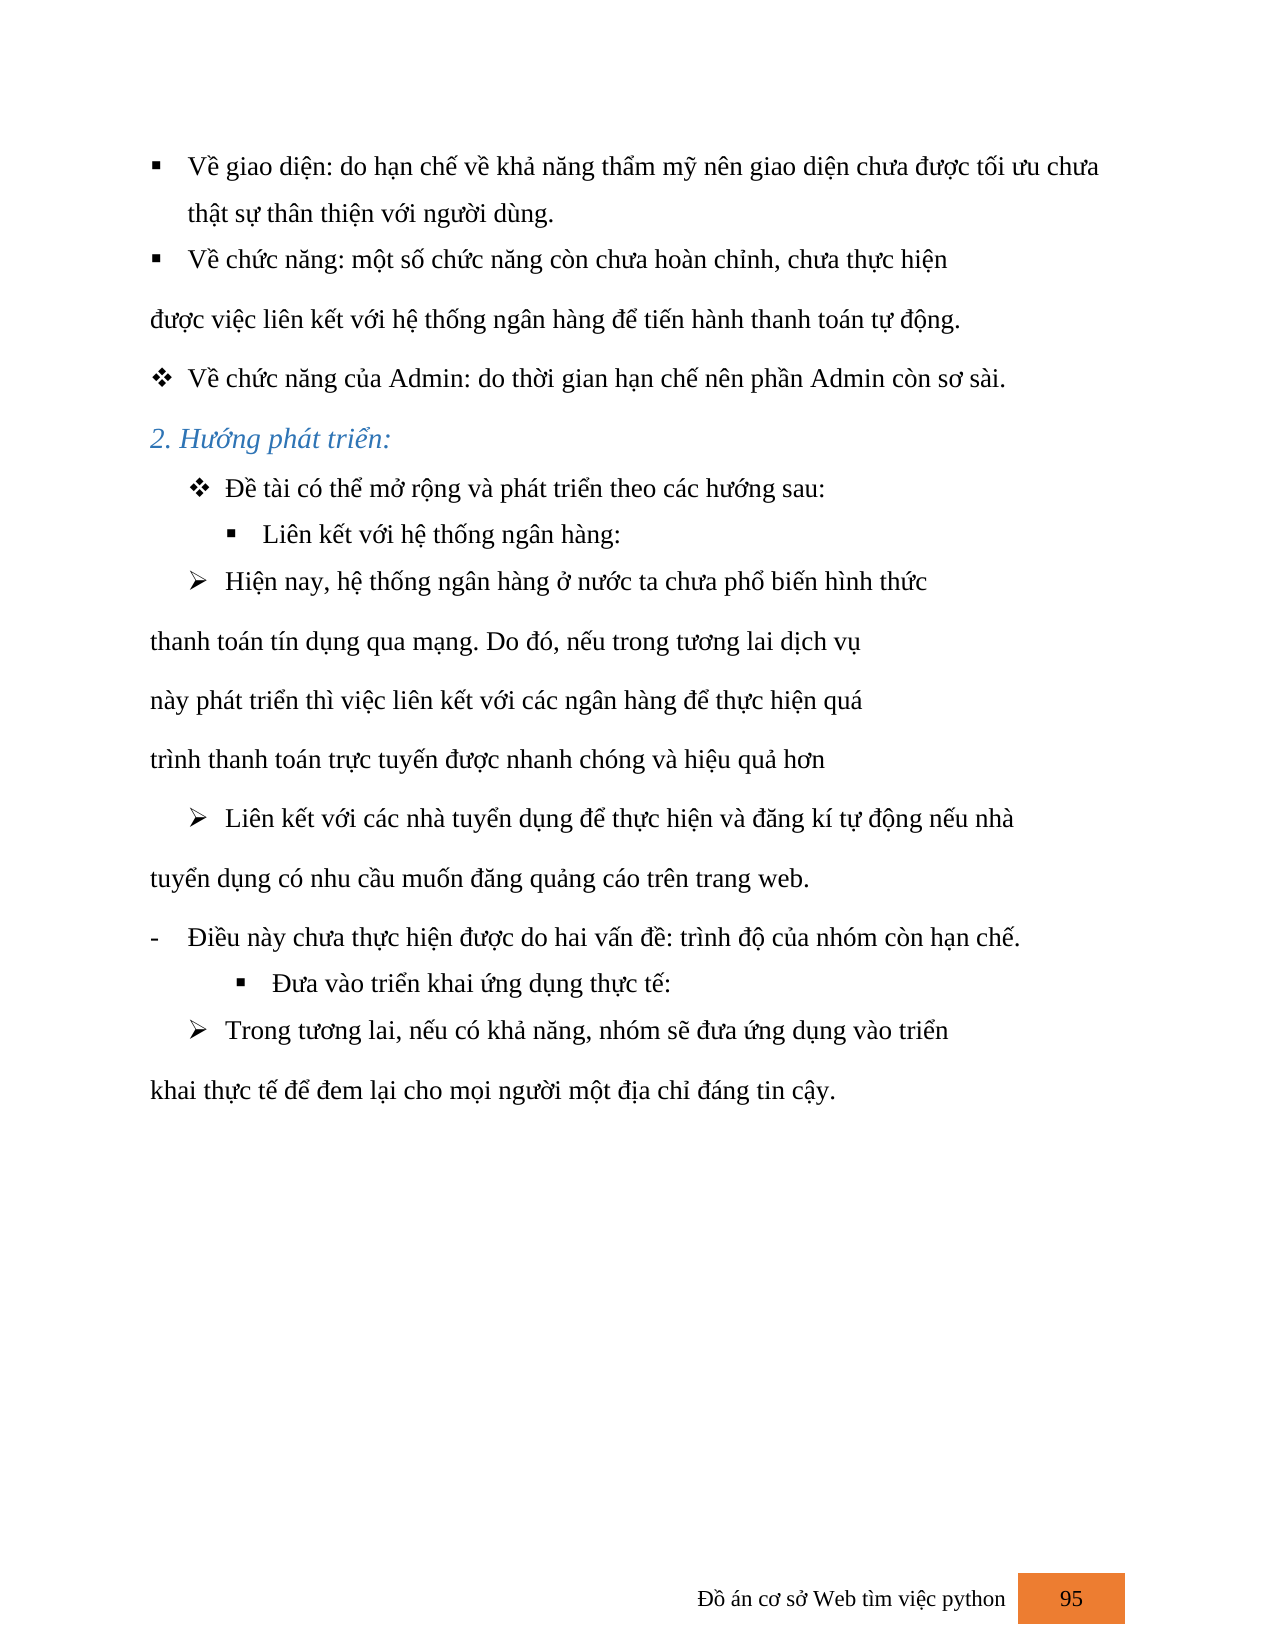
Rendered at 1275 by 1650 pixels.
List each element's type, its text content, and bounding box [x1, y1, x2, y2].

list Đưa vào triển khai ứng dụng thực tế: [234, 967, 1125, 999]
subtitle 2. Hướng phát triển: [150, 421, 1125, 455]
list Về giao diện: do hạn chế về khả năng thẩm mỹ nên giao diện chưa được tối ưu chưa thật sự thân thiện với người dùng. [150, 150, 1125, 228]
list Đề tài có thể mở rộng và phát triển theo các hướng sau: [187, 472, 1125, 503]
text trình thanh toán trực tuyến được nhanh chóng và hiệu quả hơn [150, 743, 1125, 774]
list Về chức năng: một số chức năng còn chưa hoàn chỉnh, chưa thực hiện [150, 243, 1125, 275]
list Hiện nay, hệ thống ngân hàng ở nước ta chưa phổ biến hình thức [187, 565, 1125, 597]
text này phát triển thì việc liên kết với các ngân hàng để thực hiện quá [150, 684, 1125, 715]
text được việc liên kết với hệ thống ngân hàng để tiến hành thanh toán tự động. [150, 303, 1125, 334]
list Điều này chưa thực hiện được do hai vấn đề: trình độ của nhóm còn hạn chế. [150, 921, 1125, 952]
list Liên kết với các nhà tuyển dụng để thực hiện và đăng kí tự động nếu nhà [187, 802, 1125, 833]
text thanh toán tín dụng qua mạng. Do đó, nếu trong tương lai dịch vụ [150, 625, 1125, 656]
list Liên kết với hệ thống ngân hàng: [225, 518, 1125, 550]
list Về chức năng của Admin: do thời gian hạn chế nên phần Admin còn sơ sài. [150, 362, 1125, 393]
list Trong tương lai, nếu có khả năng, nhóm sẽ đưa ứng dụng vào triển [187, 1014, 1125, 1046]
text khai thực tế để đem lại cho mọi người một địa chỉ đáng tin cậy. [150, 1074, 1125, 1105]
text tuyển dụng có nhu cầu muốn đăng quảng cáo trên trang web. [150, 862, 1125, 893]
